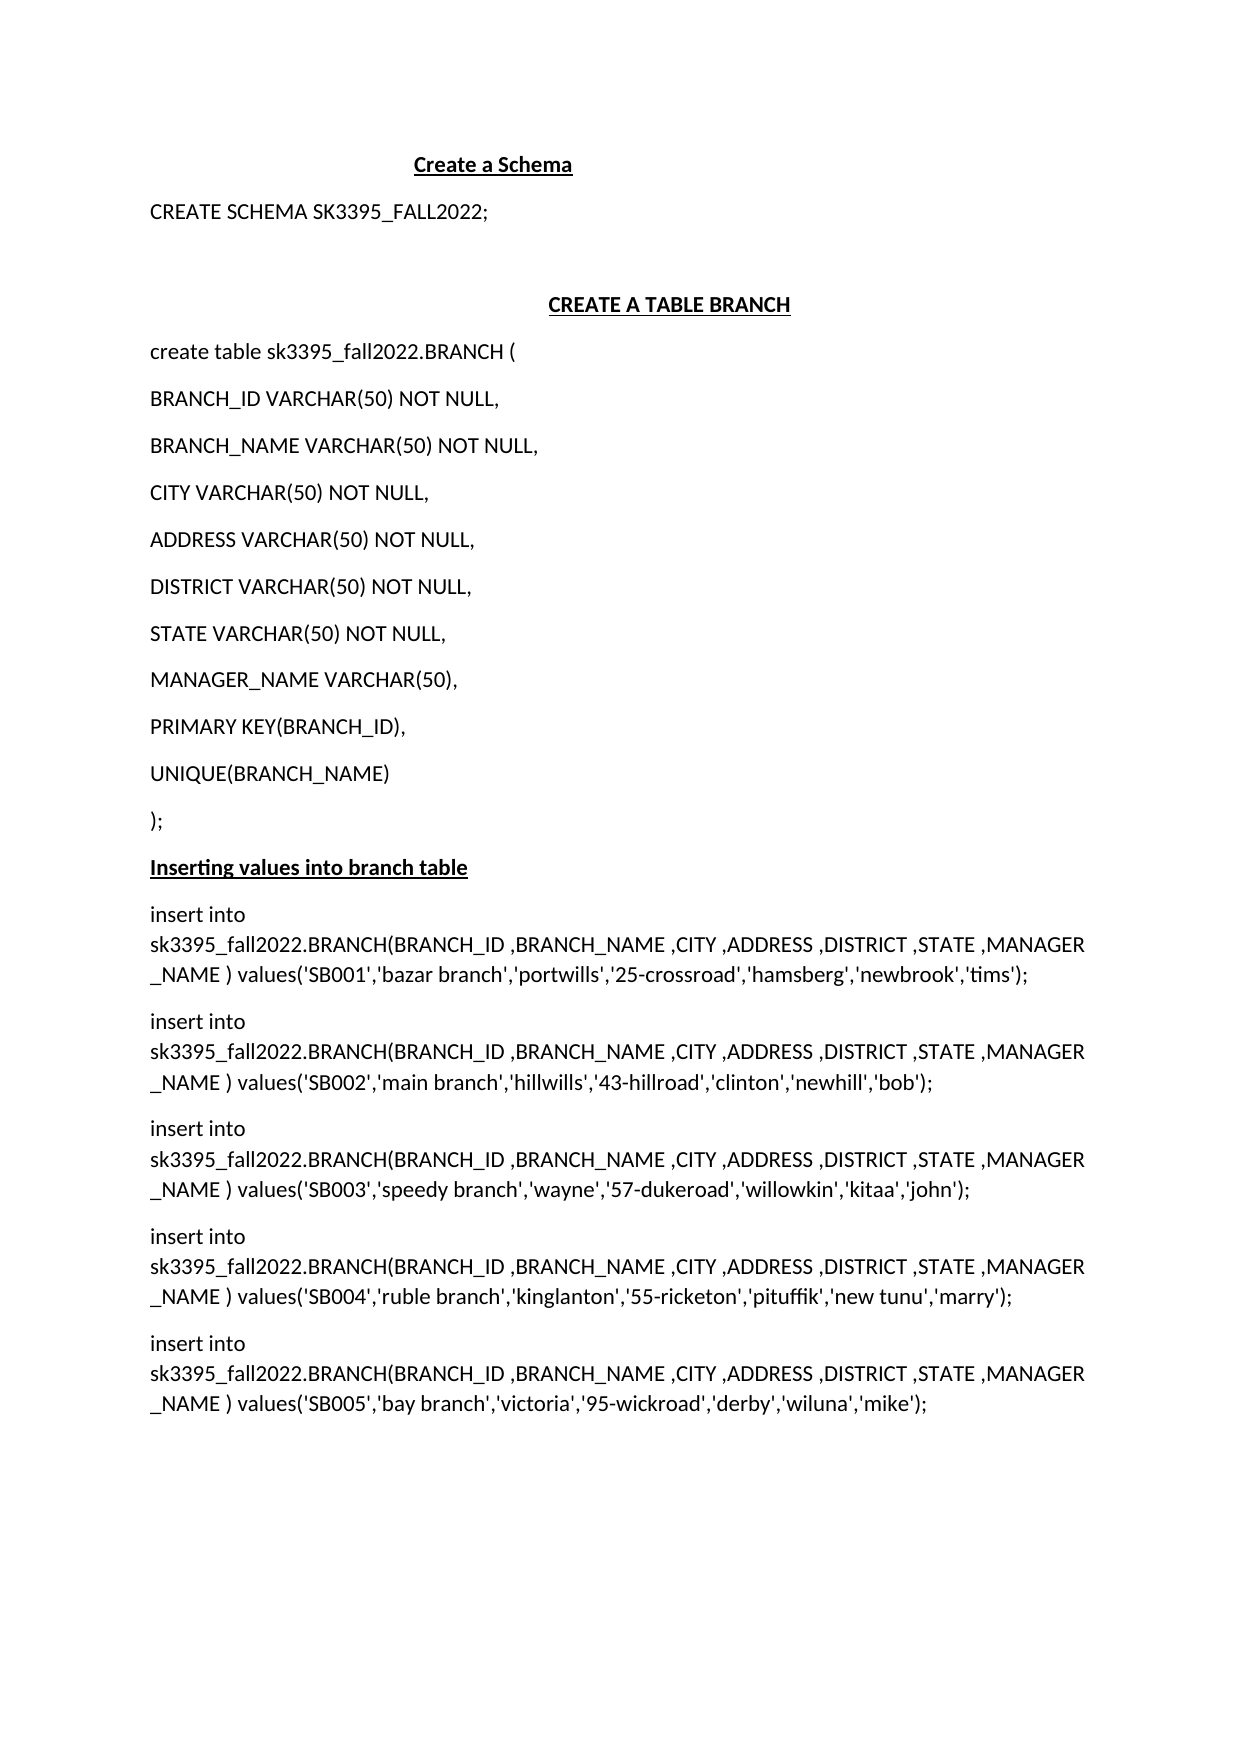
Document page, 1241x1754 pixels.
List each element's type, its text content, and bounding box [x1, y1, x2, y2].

text STATE VARCHAR(50) NOT NULL, [150, 619, 1090, 647]
text CITY VARCHAR(50) NOT NULL, [150, 478, 1090, 506]
text CREATE A TABLE BRANCH [150, 291, 1090, 319]
text insert into sk3395_fall2022.BRANCH(BRANCH_ID ,BRANCH_NAME ,CITY ,ADDRESS ,DISTRICT ,STATE ,MANAGER_NAME ) values('SB005','bay branch','victoria','95-wickroad','derby','wiluna','mike'); [150, 1329, 1090, 1418]
text insert into sk3395_fall2022.BRANCH(BRANCH_ID ,BRANCH_NAME ,CITY ,ADDRESS ,DISTRICT ,STATE ,MANAGER_NAME ) values('SB004','ruble branch','kinglanton','55-ricketon','pituffik','new tunu','marry'); [150, 1222, 1090, 1310]
text insert into sk3395_fall2022.BRANCH(BRANCH_ID ,BRANCH_NAME ,CITY ,ADDRESS ,DISTRICT ,STATE ,MANAGER_NAME ) values('SB003','speedy branch','wayne','57-dukeroad','willowkin','kitaa','john'); [150, 1114, 1090, 1203]
text MANAGER_NAME VARCHAR(50), [150, 666, 1090, 694]
text BRANCH_ID VARCHAR(50) NOT NULL, [150, 384, 1090, 412]
text create table sk3395_fall2022.BRANCH ( [150, 337, 1090, 366]
text ); [150, 806, 1090, 834]
text PRIMARY KEY(BRANCH_ID), [150, 712, 1090, 741]
text BRANCH_NAME VARCHAR(50) NOT NULL, [150, 431, 1090, 459]
text insert into sk3395_fall2022.BRANCH(BRANCH_ID ,BRANCH_NAME ,CITY ,ADDRESS ,DISTRICT ,STATE ,MANAGER_NAME ) values('SB002','main branch','hillwills','43-hillroad','clinton','newhill','bob'); [150, 1007, 1090, 1096]
text insert into sk3395_fall2022.BRANCH(BRANCH_ID ,BRANCH_NAME ,CITY ,ADDRESS ,DISTRICT ,STATE ,MANAGER_NAME ) values('SB001','bazar branch','portwills','25-crossroad','hamsberg','newbrook','tims'); [150, 900, 1090, 988]
text ADDRESS VARCHAR(50) NOT NULL, [150, 525, 1090, 553]
text UNIQUE(BRANCH_NAME) [150, 759, 1090, 787]
text DISTRICT VARCHAR(50) NOT NULL, [150, 572, 1090, 600]
text CREATE SCHEMA SK3395_FALL2022; [150, 197, 1090, 225]
text Inserting values into branch table [150, 853, 1090, 881]
text Create a Schema [150, 150, 1090, 178]
